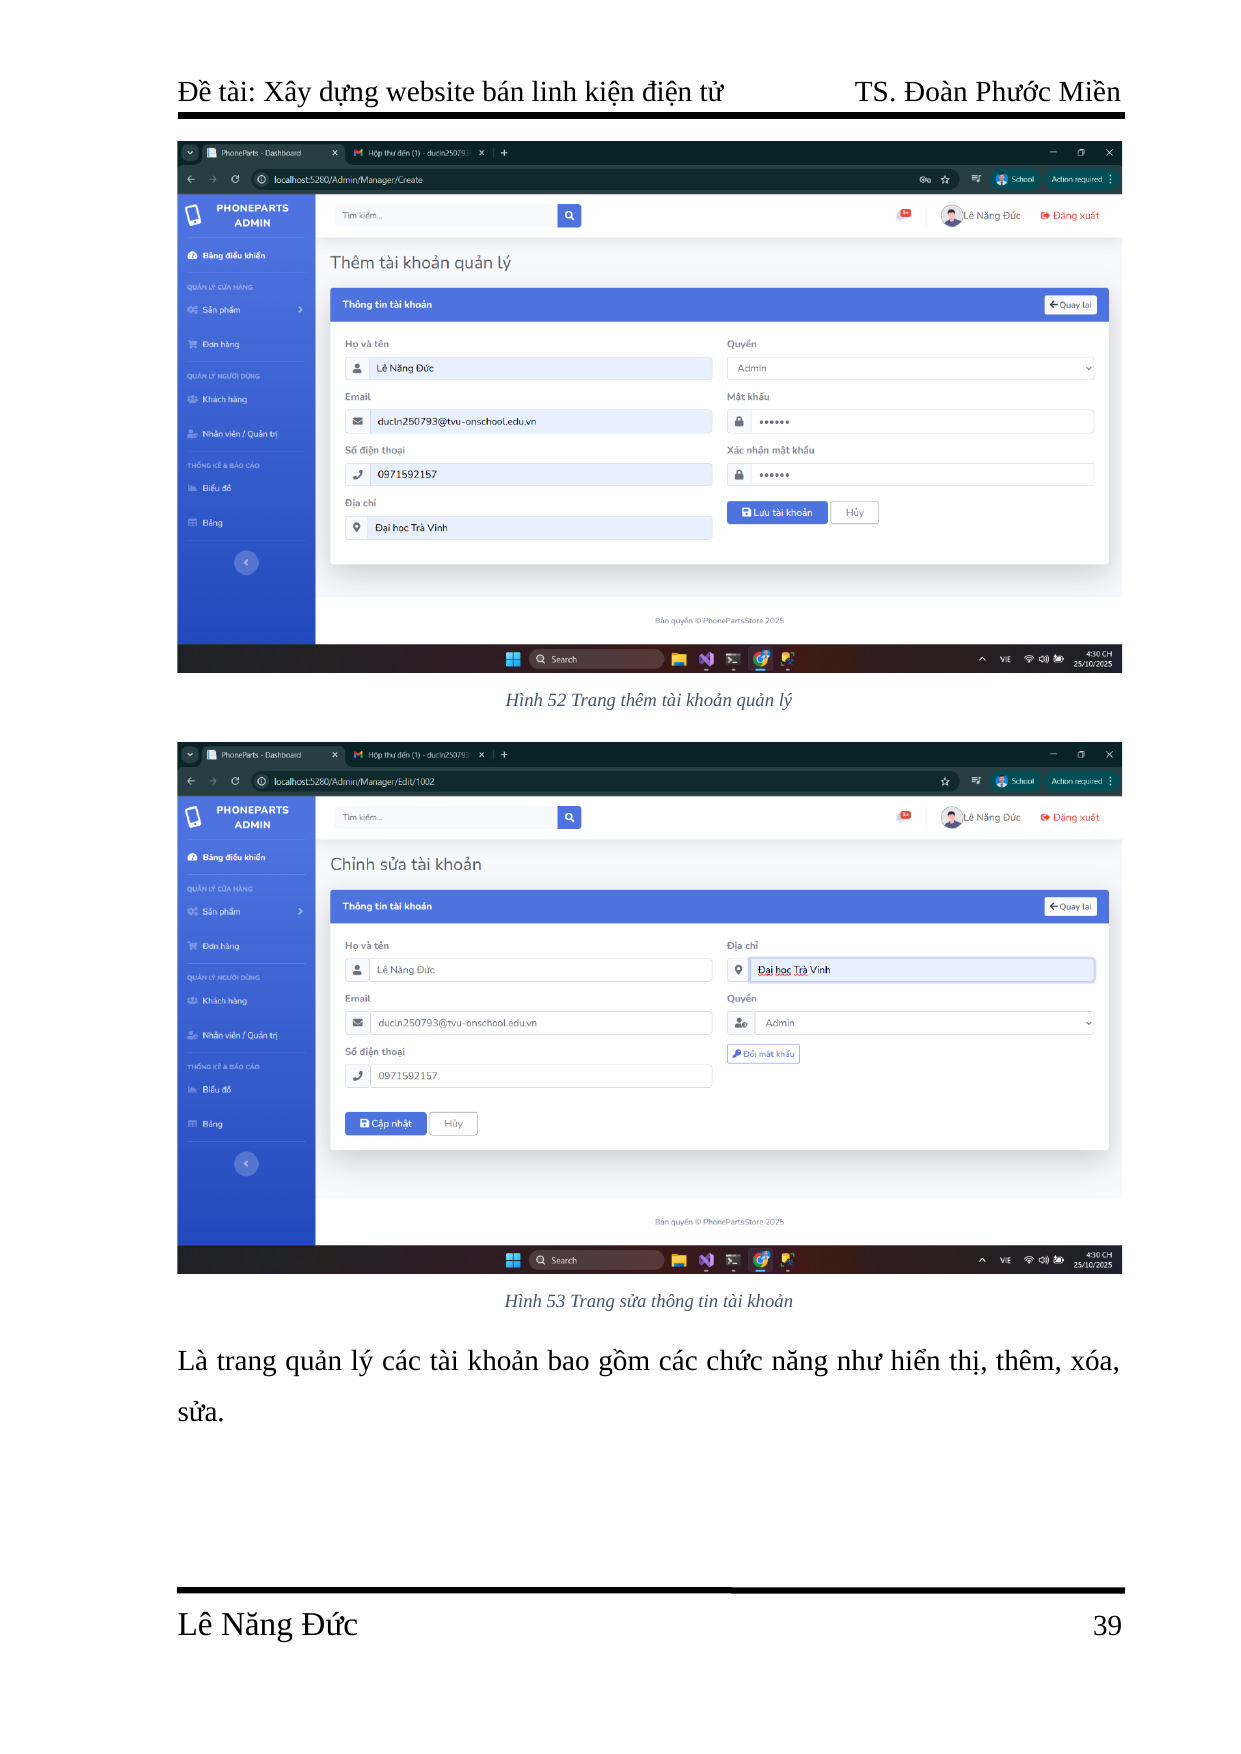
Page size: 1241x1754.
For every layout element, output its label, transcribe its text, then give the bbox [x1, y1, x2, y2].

text Hình 52 Trang thêm tài khoản quản lý [177, 689, 1122, 711]
text Là trang quản lý các tài khoản bao gồm các chức năng như hiển thị, thêm, xóa, sửa. [177, 1343, 1122, 1427]
picture [177, 141, 1123, 673]
text Hình 53 Trang sửa thông tin tài khoản [177, 1290, 1122, 1312]
picture [177, 742, 1123, 1274]
